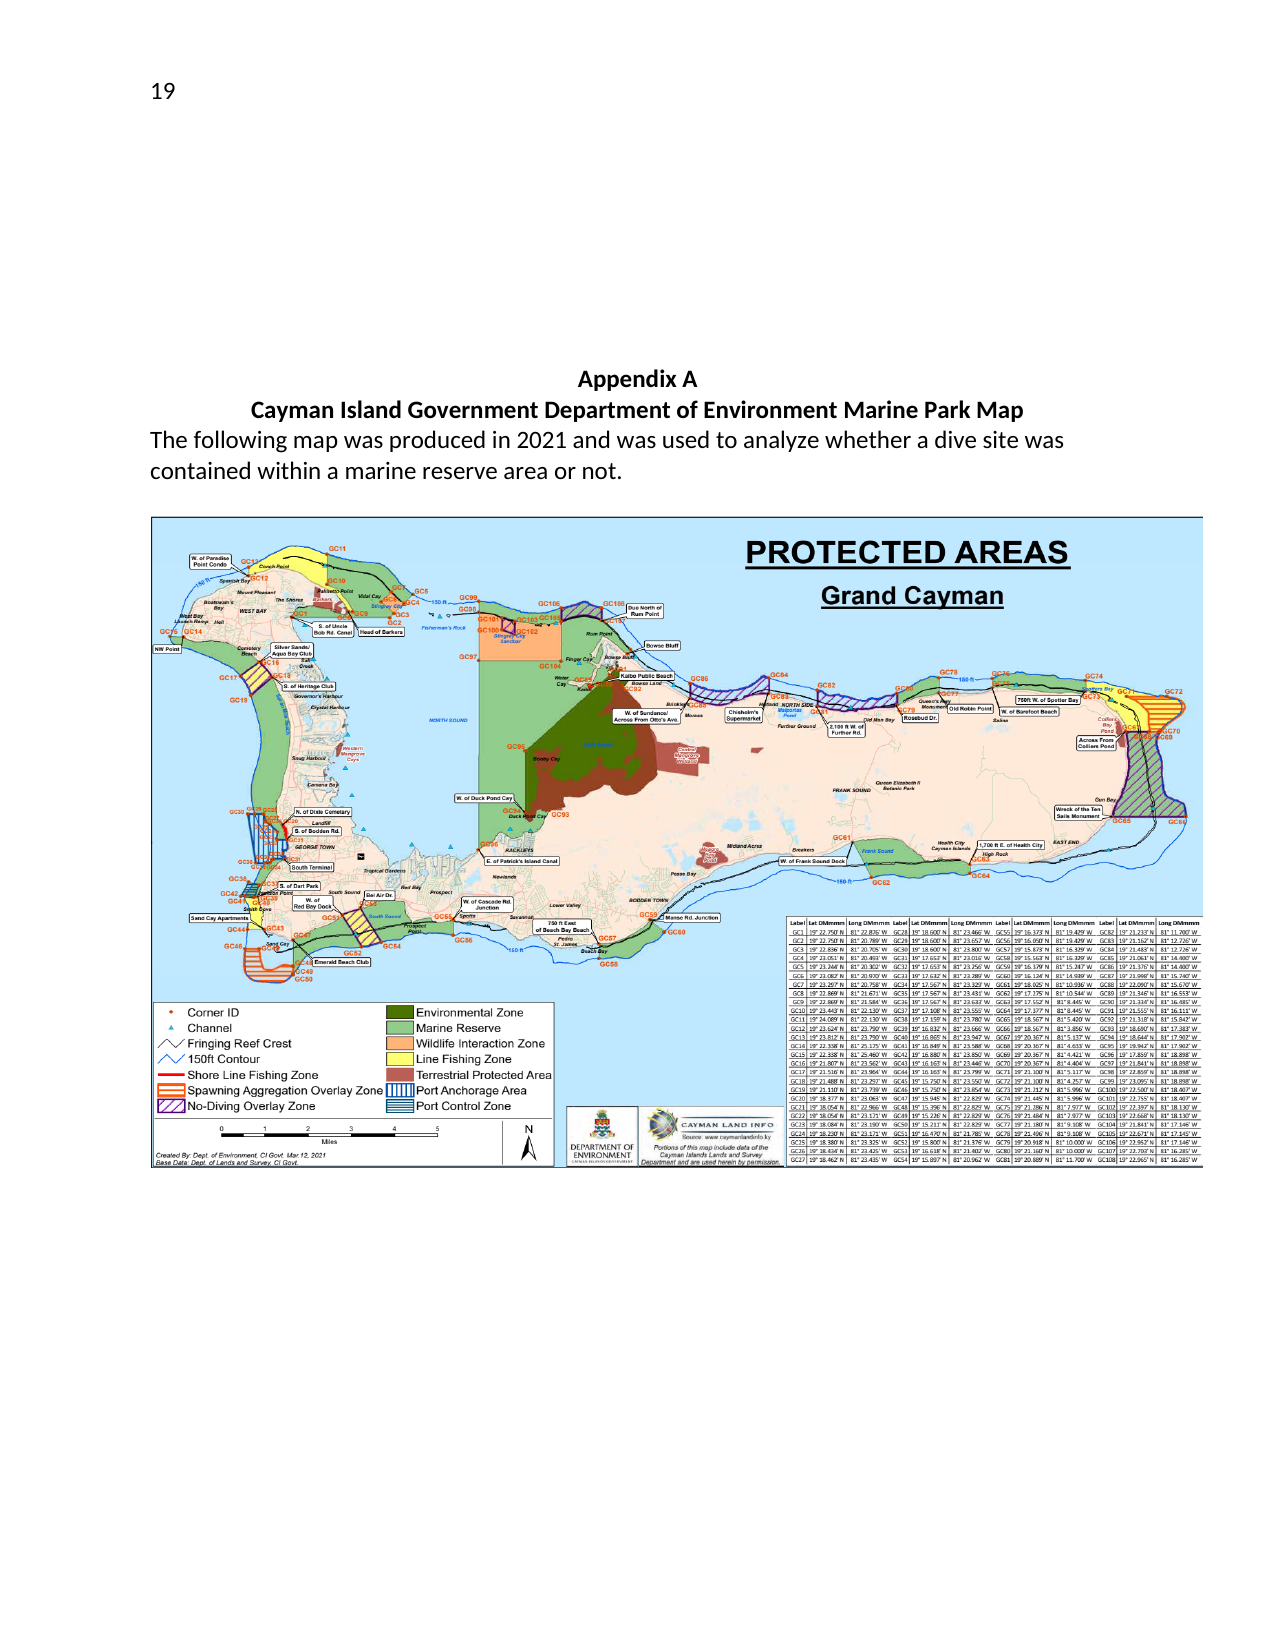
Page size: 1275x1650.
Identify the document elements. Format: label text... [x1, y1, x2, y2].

text Cayman Island Government Department of Environment Marine Park Map [150, 394, 1125, 425]
text The following map was produced in 2021 and was used to analyze whether a dive site was contained within a marine reserve area or not. [150, 425, 1125, 486]
text Appendix A [150, 364, 1125, 394]
